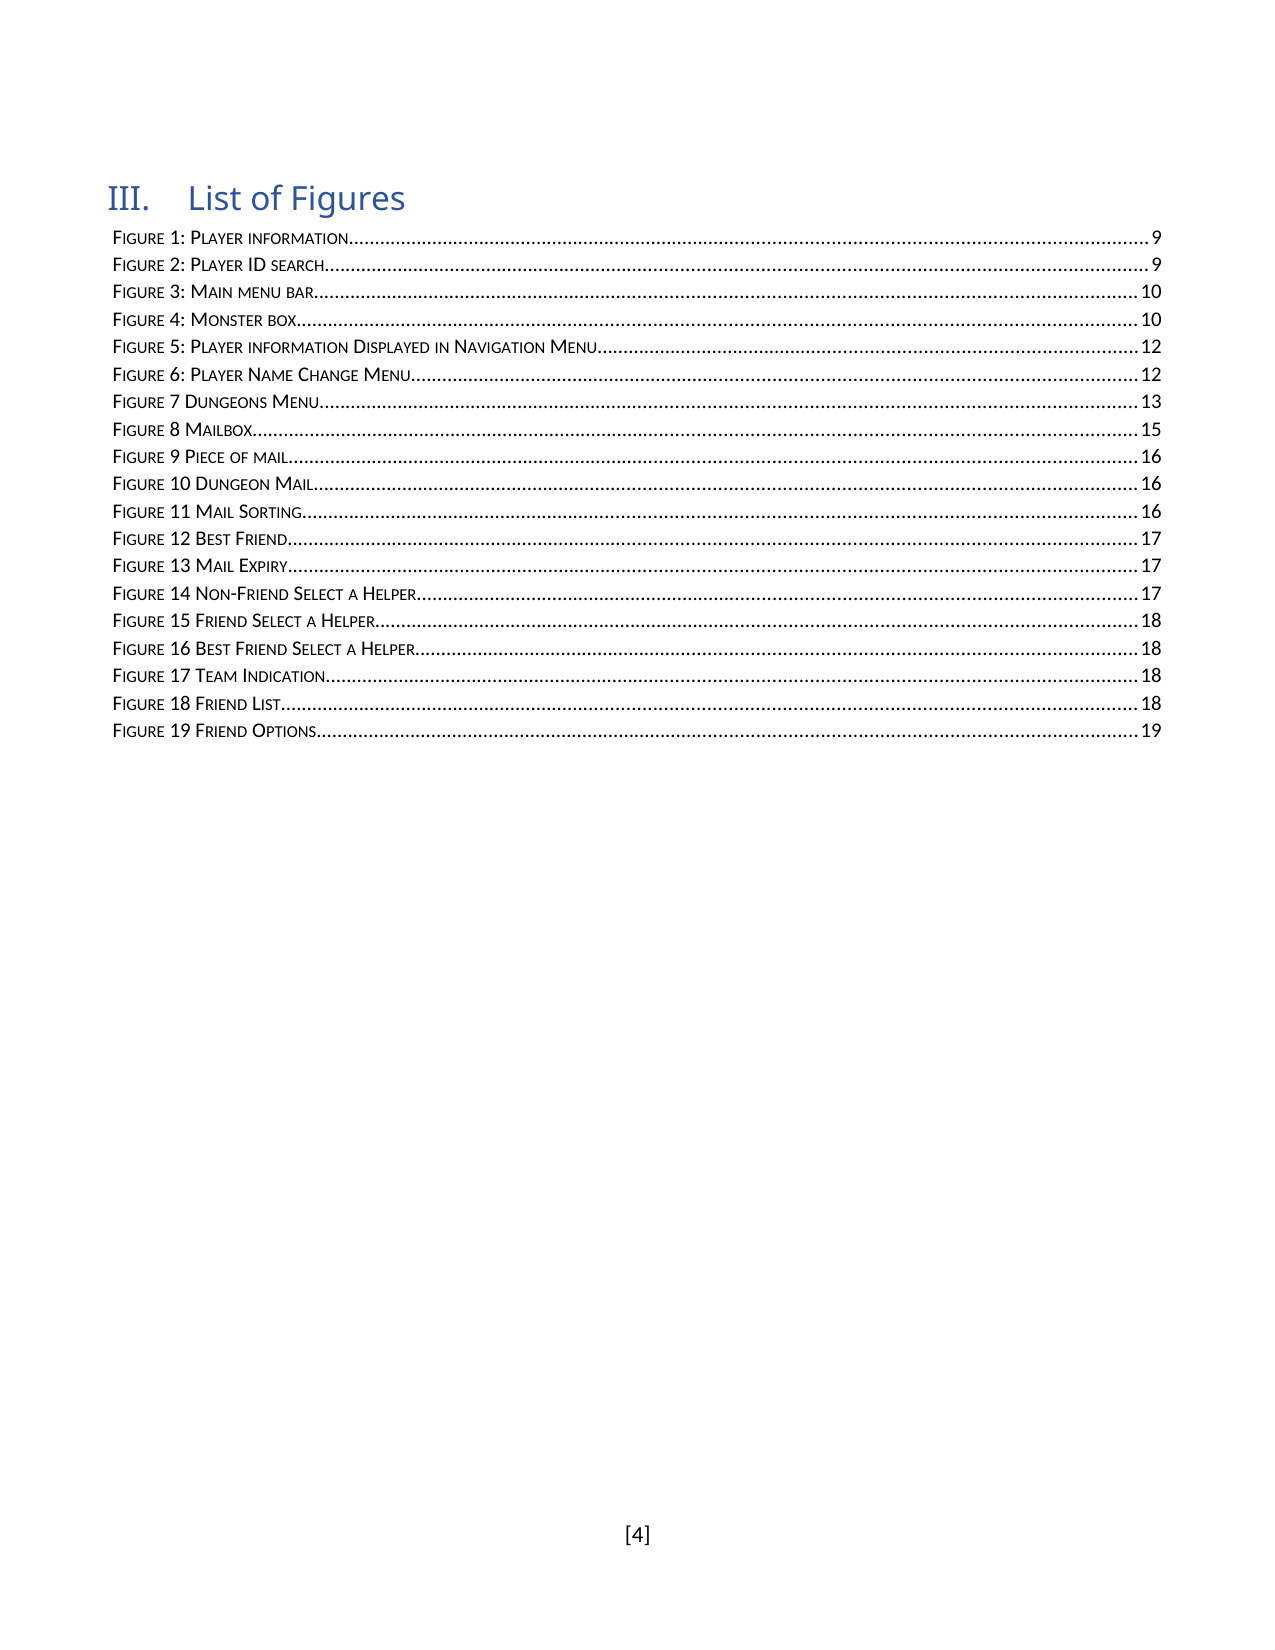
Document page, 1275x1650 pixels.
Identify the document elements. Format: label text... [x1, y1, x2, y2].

text Figure 2: Player ID search 9 [112, 251, 1162, 277]
text Figure 4: Monster box 10 [112, 306, 1162, 332]
text Figure 1: Player information 9 [112, 224, 1162, 249]
text Figure 14 Non-Friend Select a Helper 17 [112, 580, 1162, 606]
text Figure 13 Mail Expiry 17 [112, 553, 1162, 578]
text Figure 19 Friend Options 19 [112, 717, 1162, 742]
text Figure 5: Player information Displayed in Navigation Menu 12 [112, 333, 1162, 359]
text Figure 11 Mail Sorting 16 [112, 498, 1162, 523]
text Figure 16 Best Friend Select a Helper 18 [112, 635, 1162, 660]
text Figure 15 Friend Select a Helper 18 [112, 607, 1162, 633]
text Figure 8 Mailbox 15 [112, 416, 1162, 441]
text Figure 7 Dungeons Menu 13 [112, 388, 1162, 414]
text Figure 3: Main menu bar 10 [112, 279, 1162, 304]
text Figure 9 Piece of mail 16 [112, 443, 1162, 468]
text List of Figures [150, 175, 1162, 220]
text Figure 12 Best Friend 17 [112, 525, 1162, 551]
text Figure 18 Friend List 18 [112, 690, 1162, 715]
text Figure 6: Player Name Change Menu 12 [112, 361, 1162, 386]
text Figure 10 Dungeon Mail 16 [112, 471, 1162, 496]
text Figure 17 Team Indication 18 [112, 662, 1162, 688]
